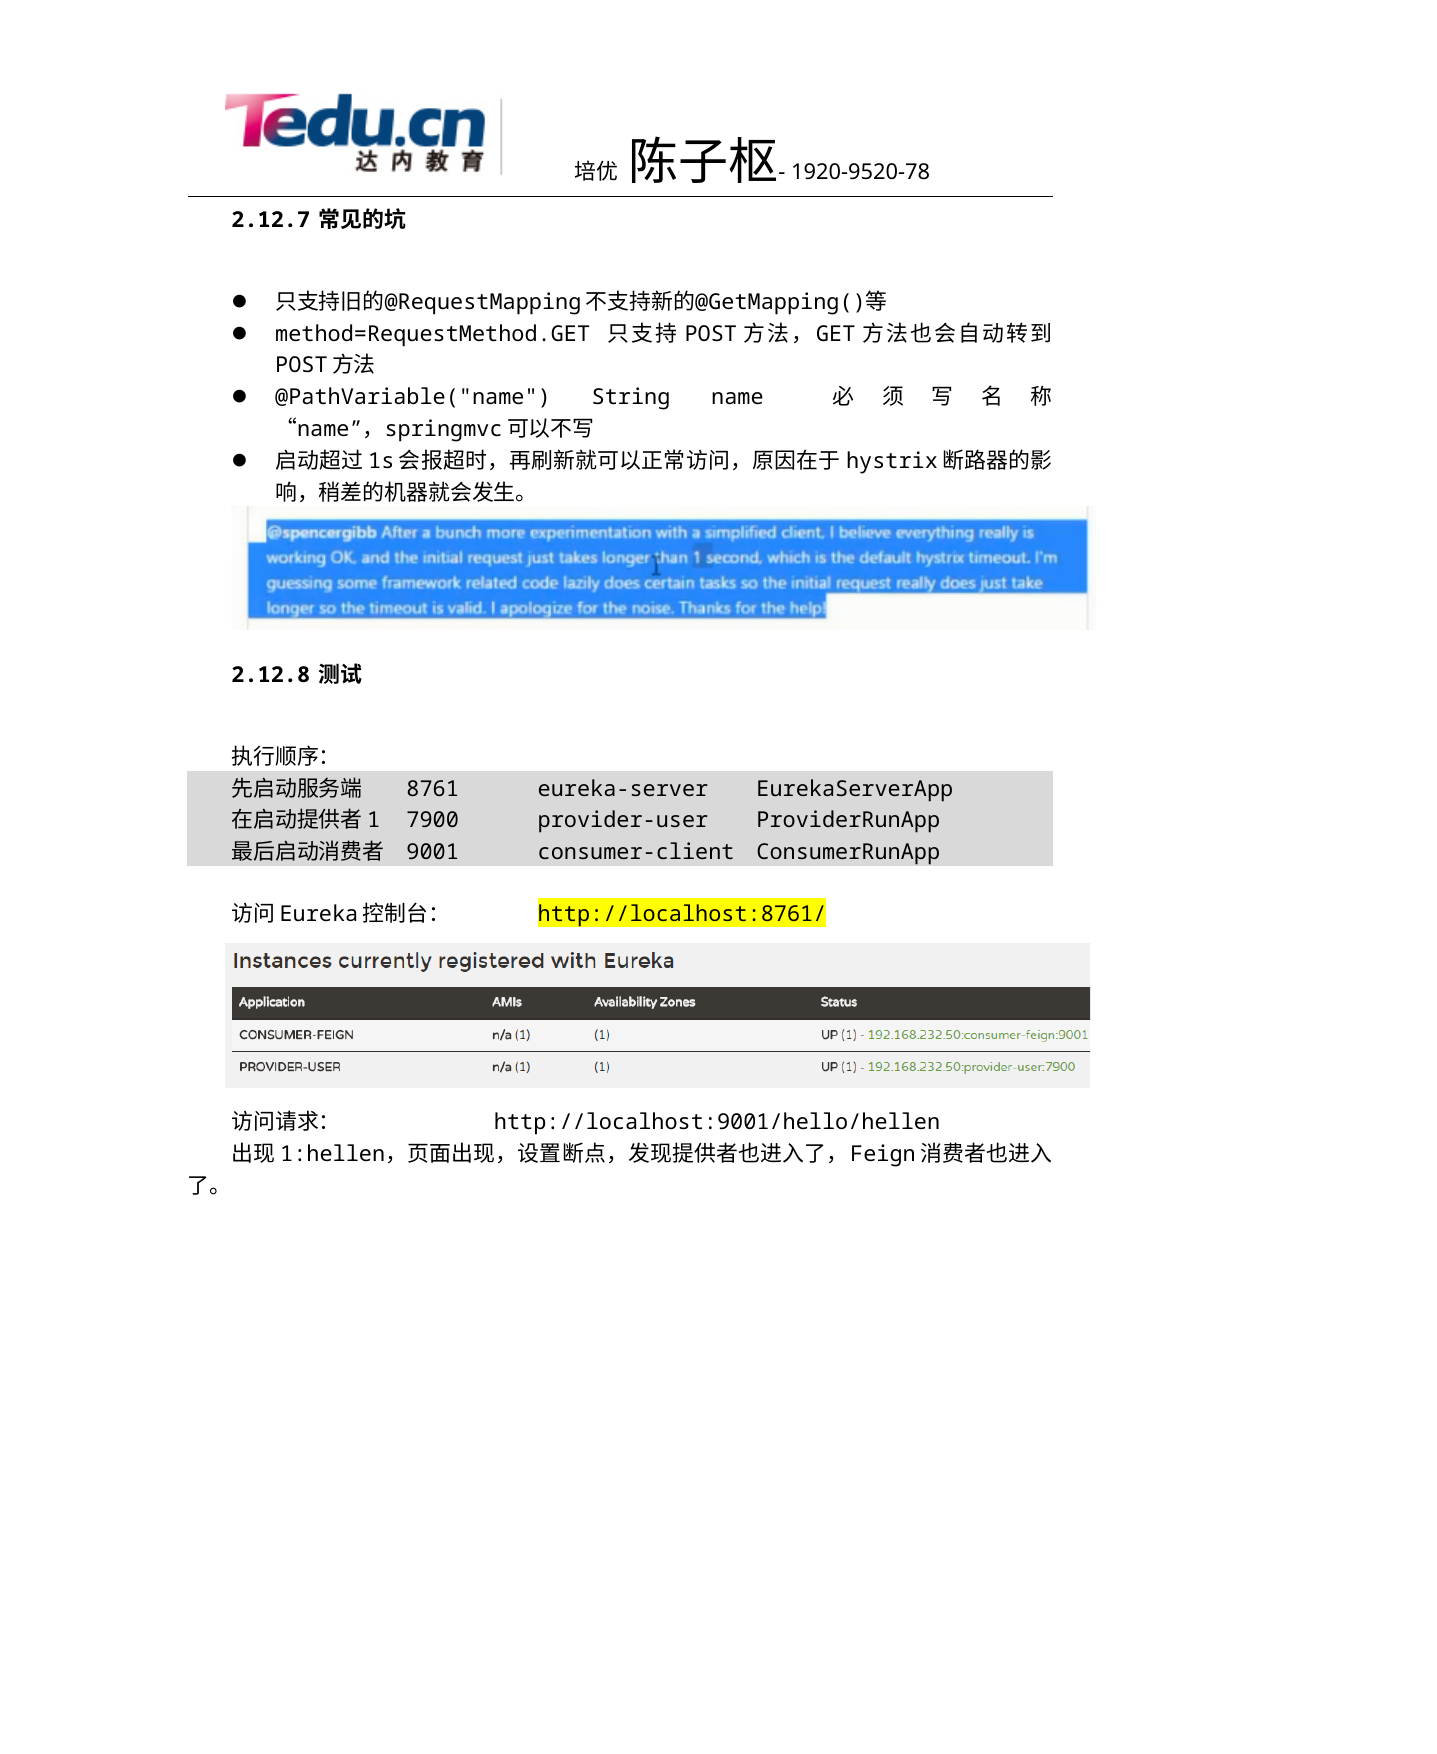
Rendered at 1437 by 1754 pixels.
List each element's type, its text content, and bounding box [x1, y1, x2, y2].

text 执行顺序： [187, 739, 1053, 771]
text 先启动服务端 8761 eureka-server EurekaServerApp [187, 771, 1053, 802]
text 访问Eureka控制台： http://localhost:8761/ [187, 896, 1053, 927]
list method=RequestMethod.GET 只支持POST方法，GET方法也会自动转到POST方法 [231, 316, 1053, 379]
list 只支持旧的@RequestMapping不支持新的@GetMapping()等 [231, 284, 1053, 316]
subtitle 测试 [187, 657, 1053, 689]
list 启动超过1s会报超时，再刷新就可以正常访问，原因在于hystrix断路器的影响，稍差的机器就会发生。 [231, 443, 1053, 506]
text 出现1:hellen，页面出现，设置断点，发现提供者也进入了，Feign消费者也进入了。 [187, 1136, 1053, 1199]
picture [231, 506, 1097, 630]
subtitle 常见的坑 [187, 202, 1053, 234]
picture [225, 88, 507, 180]
list @PathVariable("name") String name 必须写名称“name”，springmvc可以不写 [231, 379, 1053, 443]
picture [225, 943, 1091, 1088]
text 最后启动消费者 9001 consumer-client ConsumerRunApp [187, 834, 1053, 866]
text 访问请求： http://localhost:9001/hello/hellen [187, 1104, 1053, 1136]
text 在启动提供者1 7900 provider-user ProviderRunApp [187, 802, 1053, 834]
